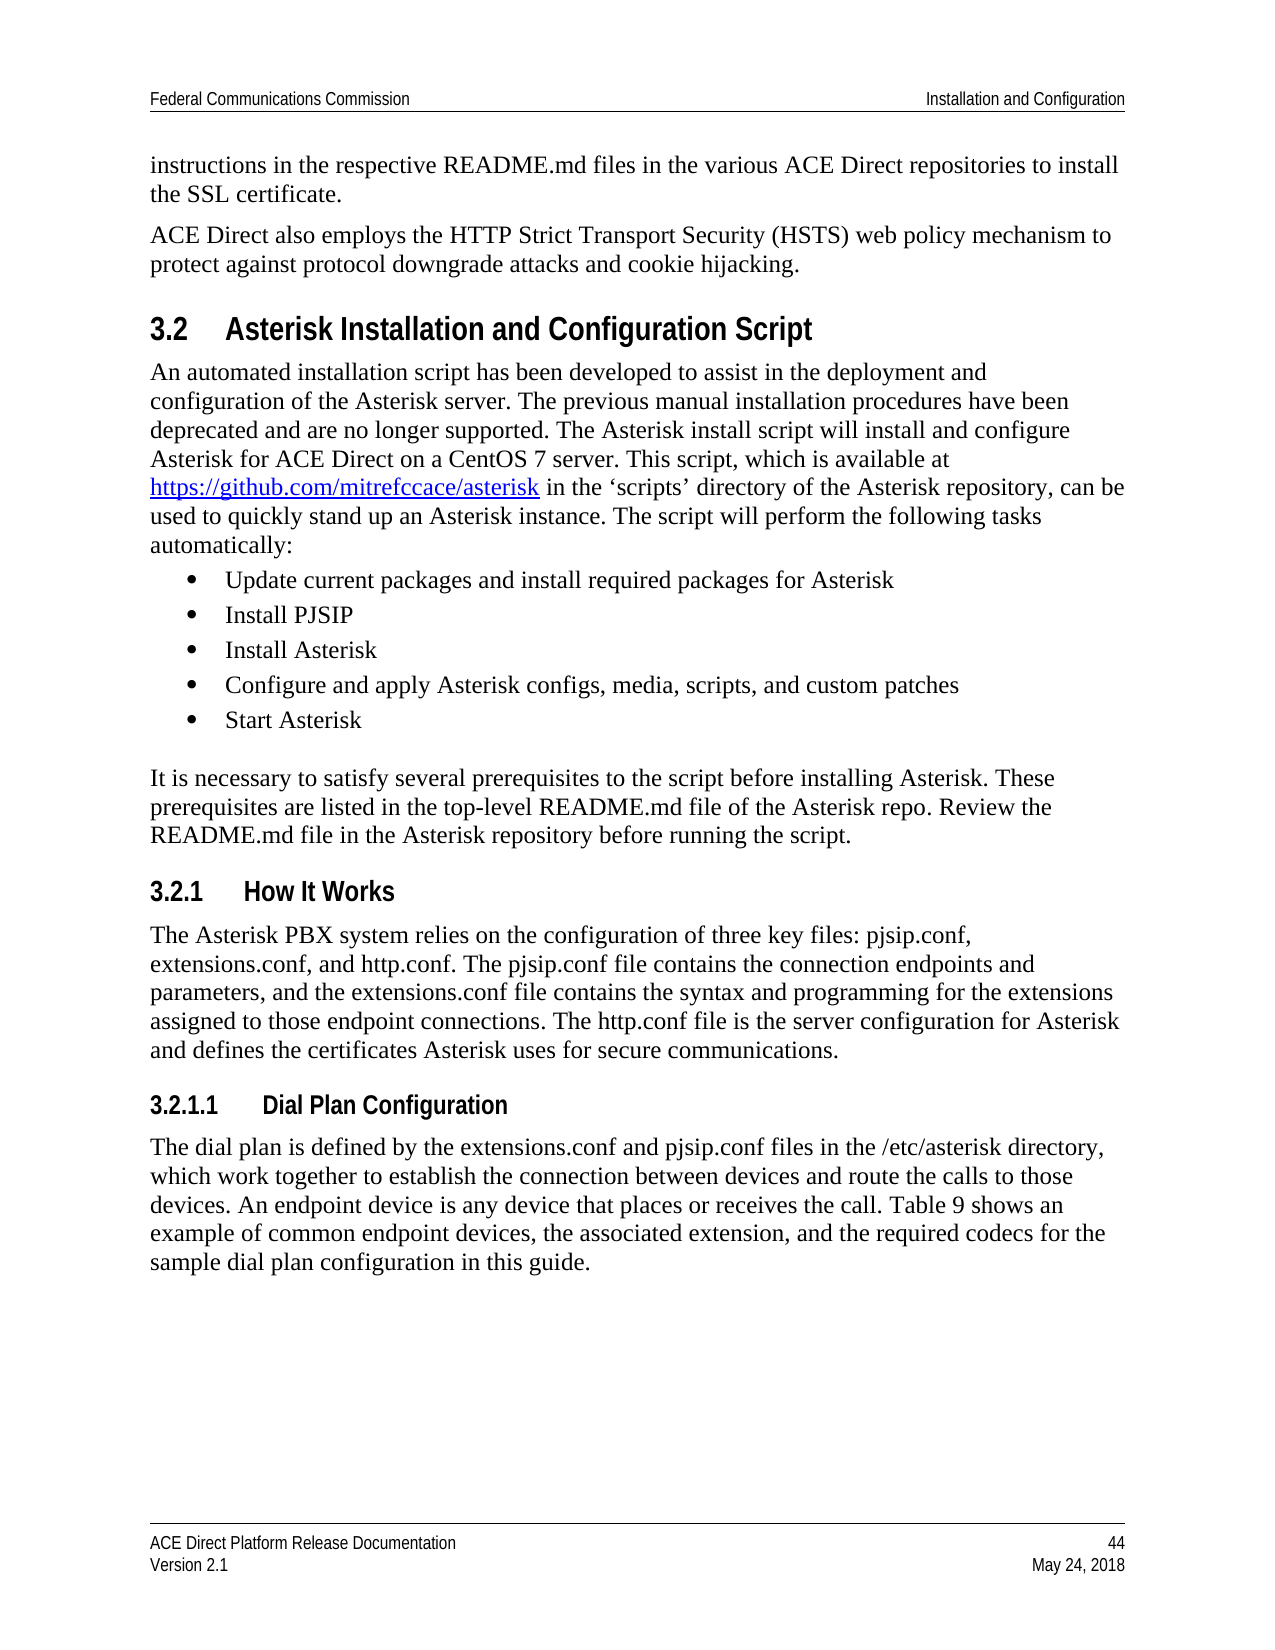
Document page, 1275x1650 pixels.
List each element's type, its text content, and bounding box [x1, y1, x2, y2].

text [150, 150, 1125, 207]
list Start Asterisk [187, 705, 1125, 734]
subtitle How It Works [150, 874, 1125, 907]
list Update current packages and install required packages for Asterisk [187, 565, 1125, 594]
subtitle Dial Plan Configuration [150, 1089, 1125, 1120]
text The Asterisk PBX system relies on the configuration of three key files: pjsip.conf, extensions.conf, and http.conf. The pjsip.conf file contains the connection endpoints and parameters, and the extensions.conf file contains the syntax and programming for the extensions assigned to those endpoint connections. The http.conf file is the server configuration for Asterisk and defines the certificates Asterisk uses for secure communications. [150, 920, 1125, 1064]
subtitle Asterisk Installation and Configuration Script [150, 309, 1125, 347]
text ACE Direct also employs the HTTP Strict Transport Security (HSTS) web policy mechanism to protect against protocol downgrade attacks and cookie hijacking. [150, 220, 1125, 277]
text An automated installation script has been developed to assist in the deployment and configuration of the Asterisk server. The previous manual installation procedures have been deprecated and are no longer supported. The Asterisk install script will install and configure Asterisk for ACE Direct on a CentOS 7 server. This script, which is available at https://github.com/mitrefccace/asterisk in the ‘scripts’ directory of the Asterisk repository, can be used to quickly stand up an Asterisk instance. The script will perform the following tasks automatically: [150, 357, 1125, 559]
list Configure and apply Asterisk configs, media, scripts, and custom patches [187, 670, 1125, 699]
text The dial plan is defined by the extensions.conf and pjsip.conf files in the /etc/asterisk directory, which work together to establish the connection between devices and route the calls to those devices. An endpoint device is any device that places or receives the call. Table 9 shows an example of common endpoint devices, the associated extension, and the required codecs for the sample dial plan configuration in this guide. [150, 1132, 1125, 1276]
list Install Asterisk [187, 635, 1125, 664]
list Install PJSIP [187, 600, 1125, 629]
text It is necessary to satisfy several prerequisites to the script before installing Asterisk. These prerequisites are listed in the top-level README.md file of the Asterisk repo. Review the README.md file in the Asterisk repository before running the script. [150, 763, 1125, 849]
